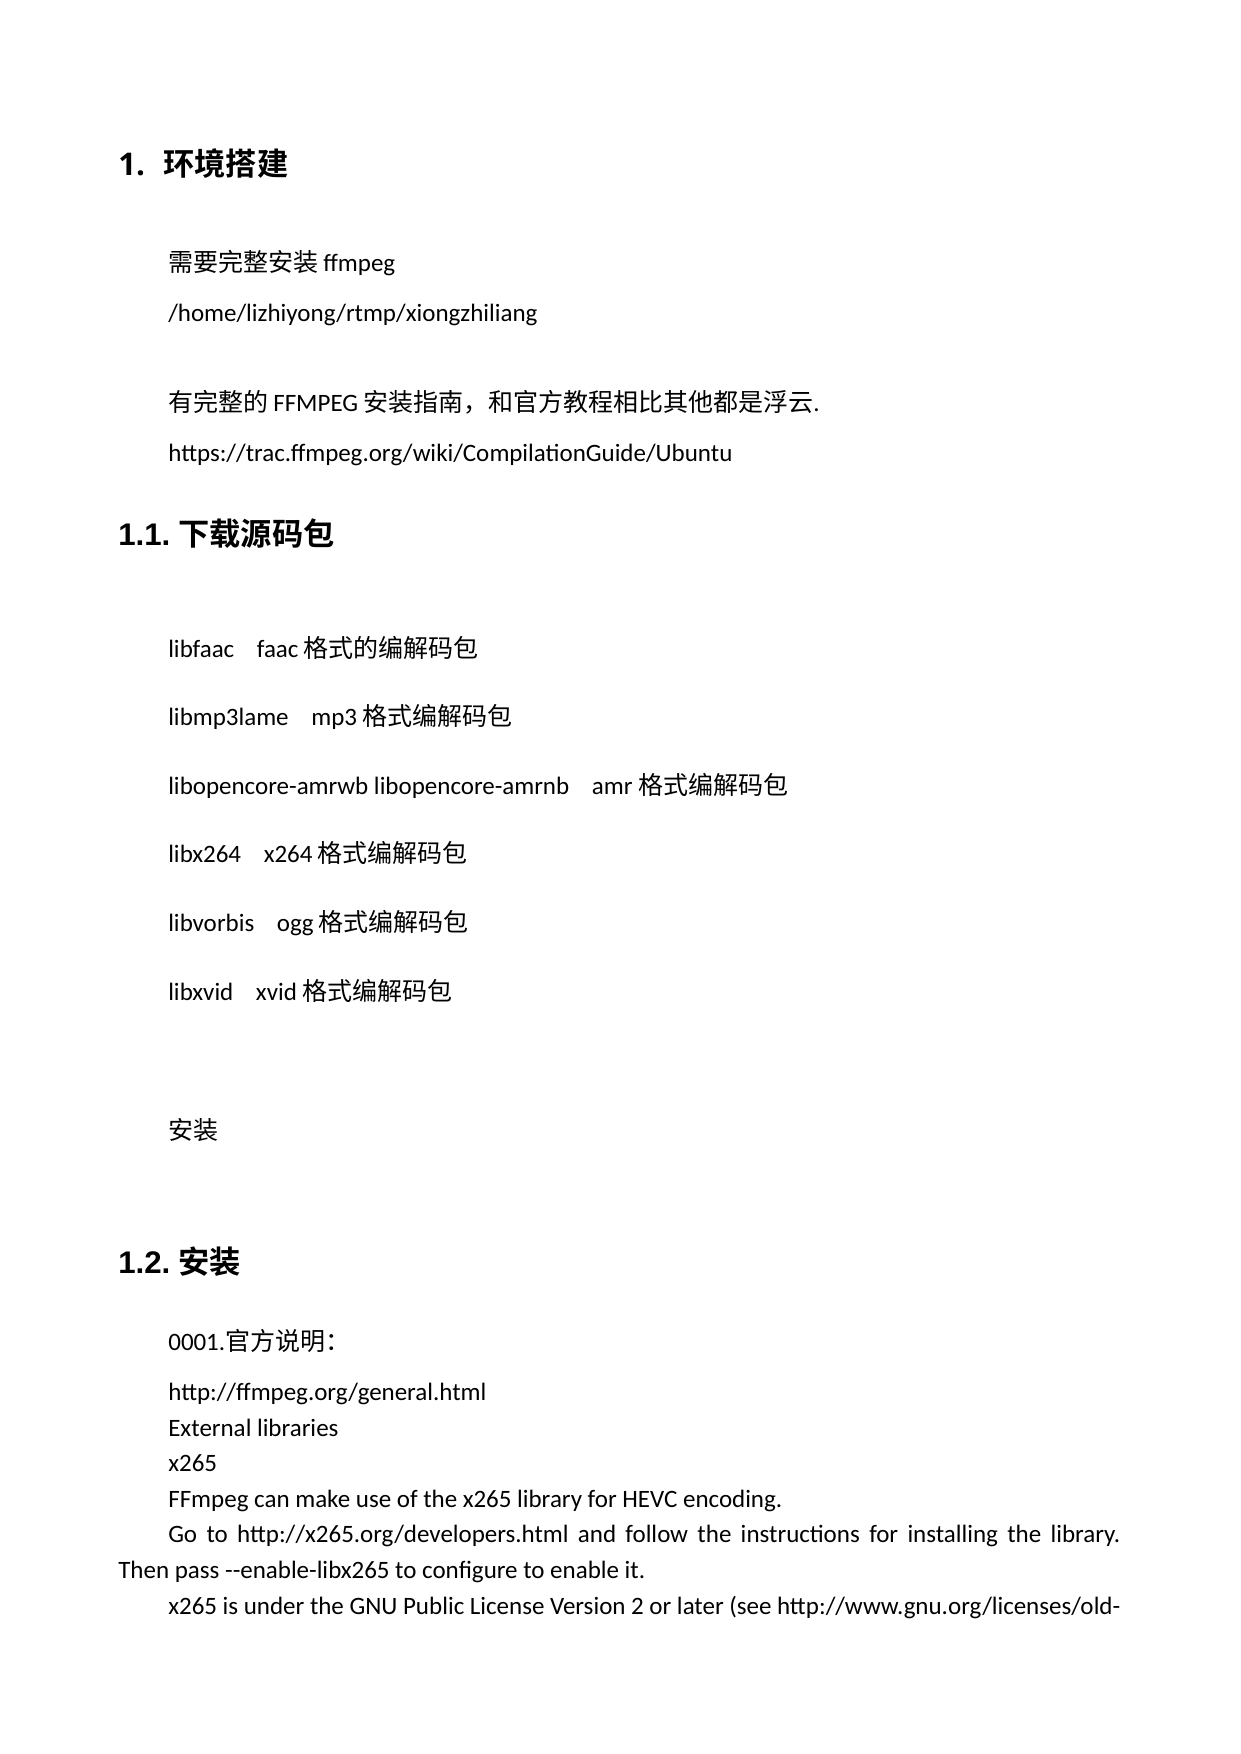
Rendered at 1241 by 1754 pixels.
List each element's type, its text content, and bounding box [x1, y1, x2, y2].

text libxvid xvid格式编解码包 [118, 957, 1122, 1022]
text libmp3lame mp3格式编解码包 [118, 682, 1122, 747]
text /home/lizhiyong/rtmp/xiongzhiliang [118, 297, 1122, 329]
text libopencore-amrwb libopencore-amrnb amr格式编解码包 [118, 751, 1122, 816]
text Go to http://x265.org/developers.html and follow the instructions for installing the library. Then pass --enable-libx265 to configure to enable it. [118, 1518, 1122, 1586]
text External libraries [118, 1411, 1122, 1443]
text 0001.官方说明： [118, 1307, 1122, 1372]
subtitle 下载源码包 [118, 499, 1122, 564]
text libfaac faac格式的编解码包 [118, 614, 1122, 679]
subtitle 环境搭建 [118, 129, 1122, 194]
text https://trac.ffmpeg.org/wiki/CompilationGuide/Ubuntu [118, 436, 1122, 469]
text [118, 1589, 1122, 1621]
text FFmpeg can make use of the x265 library for HEVC encoding. [118, 1482, 1122, 1514]
text libx264 x264格式编解码包 [118, 819, 1122, 884]
subtitle 安装 [118, 1227, 1122, 1292]
text http://ffmpeg.org/general.html [118, 1376, 1122, 1408]
text 安装 [118, 1096, 1122, 1161]
text 有完整的FFMPEG安装指南，和官方教程相比其他都是浮云. [118, 368, 1122, 433]
text 需要完整安装ffmpeg [118, 228, 1122, 293]
text x265 [118, 1447, 1122, 1479]
text libvorbis ogg格式编解码包 [118, 888, 1122, 953]
